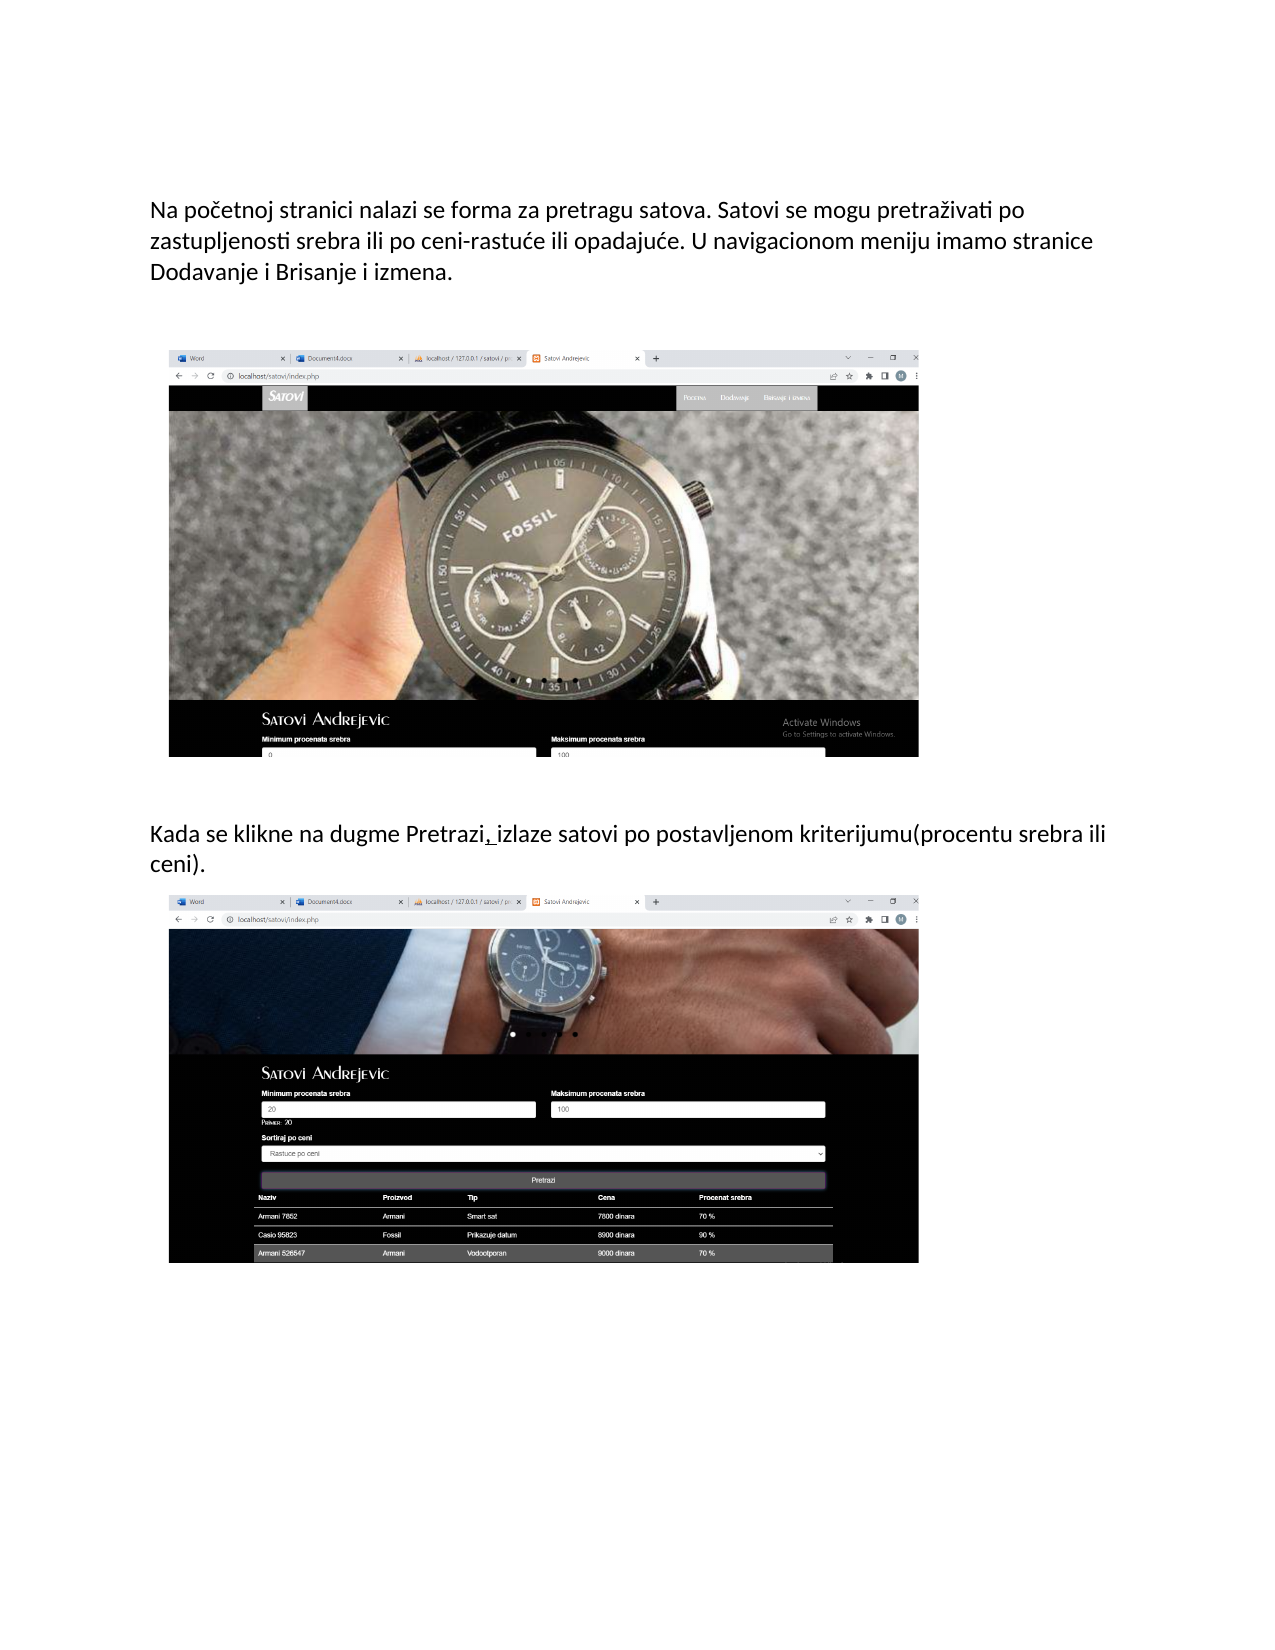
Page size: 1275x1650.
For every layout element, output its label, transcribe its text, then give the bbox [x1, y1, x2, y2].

text Na početnoj stranici nalazi se forma za pretragu satova. Satovi se mogu pretraživati po zastupljenosti srebra ili po ceni-rastuće ili opadajuće. U navigacionom meniju imamo stranice Dodavanje i Brisanje i izmena. [150, 195, 1125, 286]
text Kada se klikne na dugme Pretrazi, izlaze satovi po postavljenom kriterijumu(procentu srebra ili ceni). [150, 818, 1125, 879]
